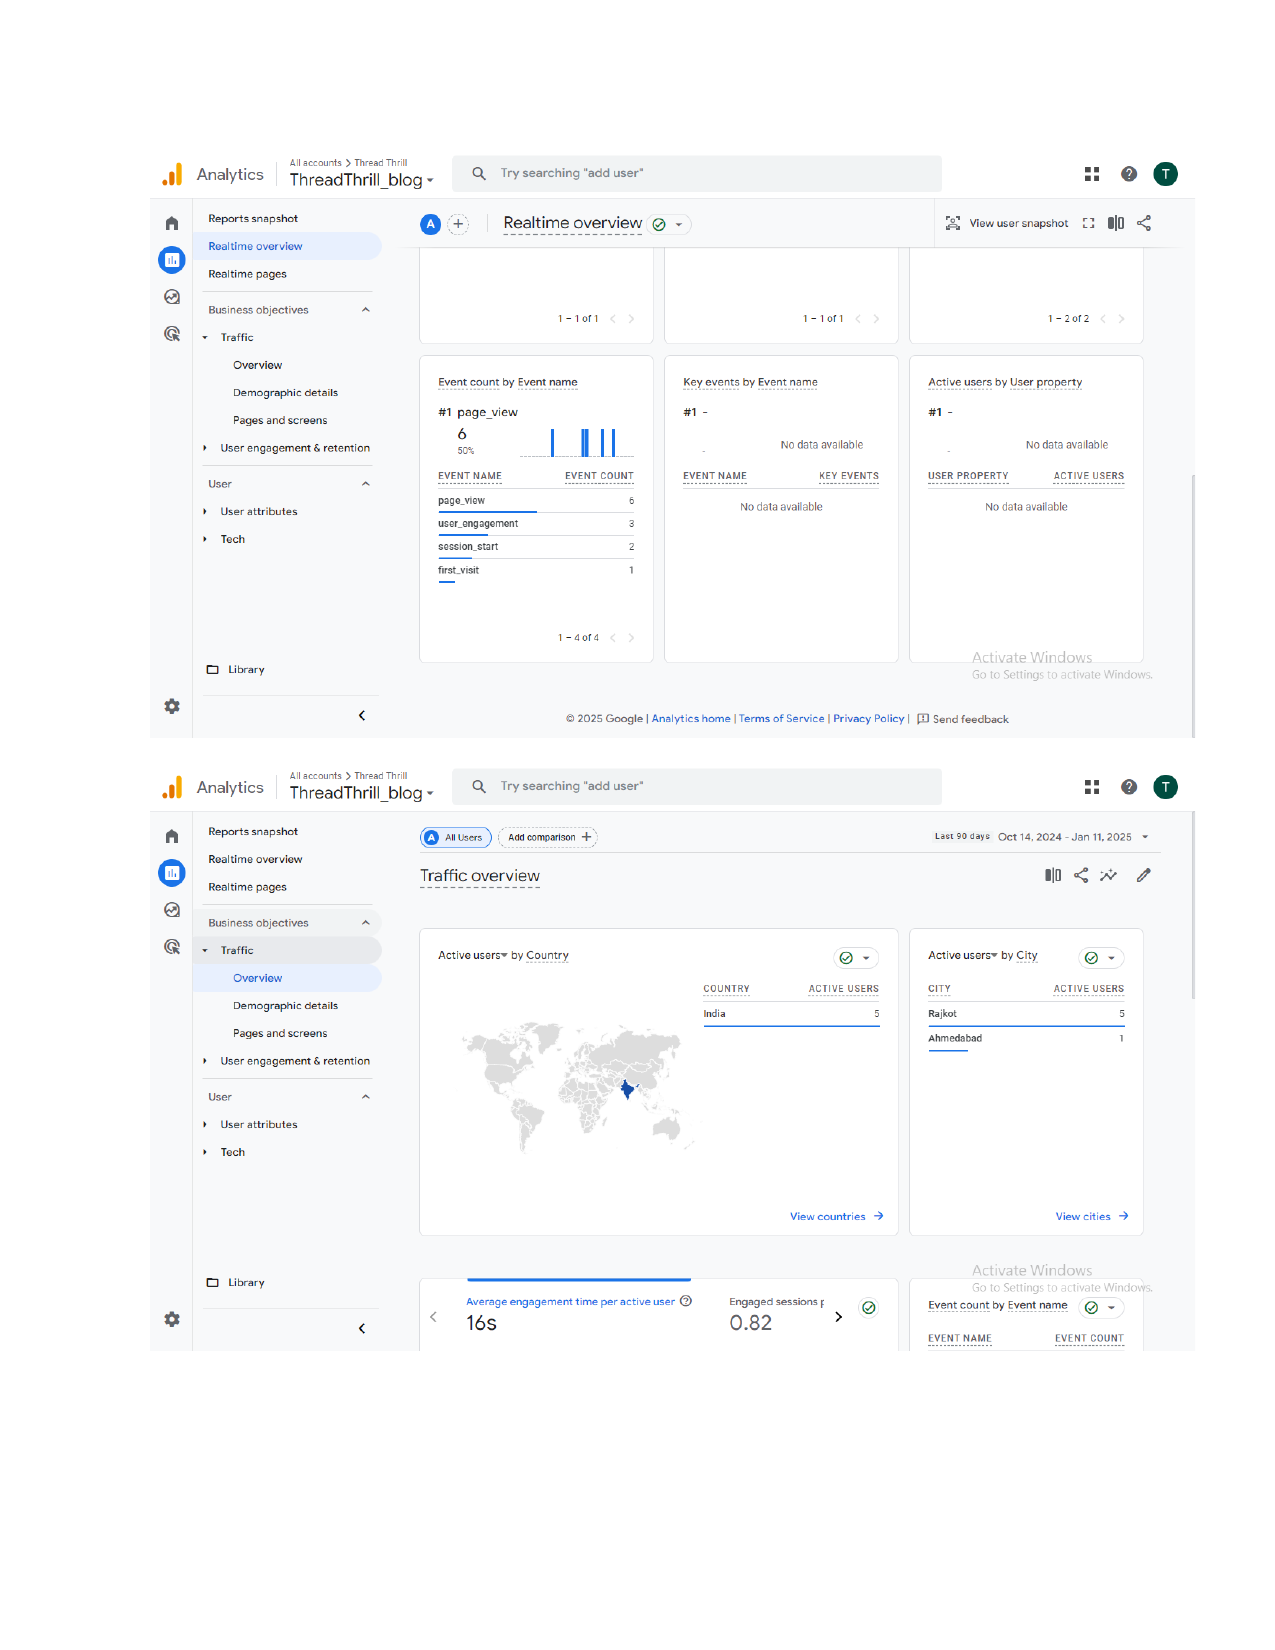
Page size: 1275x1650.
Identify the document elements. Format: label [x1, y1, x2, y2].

picture [150, 762, 1196, 1351]
picture [150, 150, 1196, 738]
